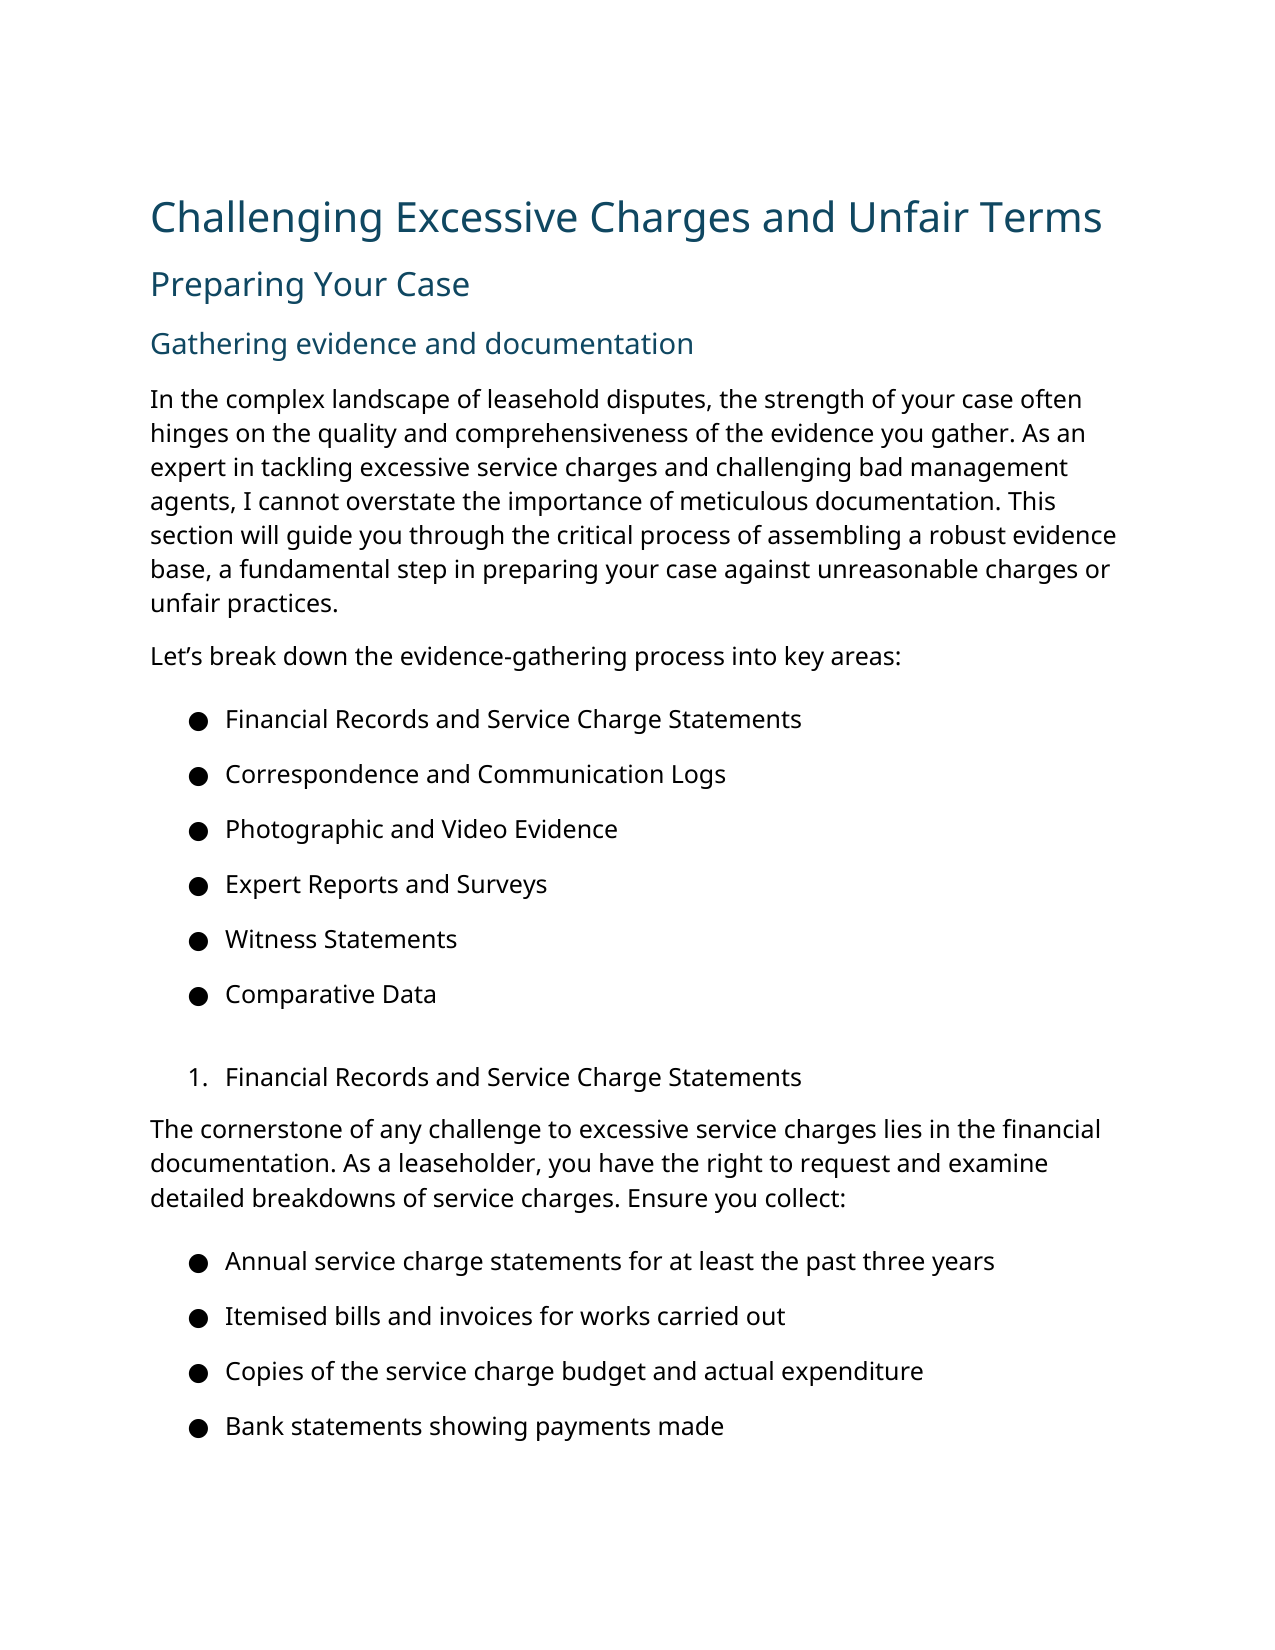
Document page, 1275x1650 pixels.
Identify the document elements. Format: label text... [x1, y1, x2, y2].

text In the complex landscape of leasehold disputes, the strength of your case often hinges on the quality and comprehensiveness of the evidence you gather. As an expert in tackling excessive service charges and challenging bad management agents, I cannot overstate the importance of meticulous documentation. This section will guide you through the critical process of assembling a robust evidence base, a fundamental step in preparing your case against unreasonable charges or unfair practices. [150, 381, 1125, 620]
list Witness Statements [187, 911, 1125, 963]
subtitle Preparing Your Case [150, 261, 1125, 306]
list Photographic and Video Evidence [187, 801, 1125, 853]
list Financial Records and Service Charge Statements [187, 691, 1125, 743]
list Expert Reports and Surveys [187, 856, 1125, 908]
subtitle Challenging Excessive Charges and Unfair Terms [150, 187, 1125, 244]
list Correspondence and Communication Logs [187, 746, 1125, 798]
list Financial Records and Service Charge Statements [187, 1059, 1125, 1093]
text The cornerstone of any challenge to excessive service charges lies in the financial documentation. As a leaseholder, you have the right to request and examine detailed breakdowns of service charges. Ensure you collect: [150, 1112, 1125, 1214]
subtitle Gathering evidence and documentation [150, 323, 1125, 363]
list Annual service charge statements for at least the past three years [187, 1233, 1125, 1284]
list Copies of the service charge budget and actual expenditure [187, 1343, 1125, 1394]
text Let’s break down the evidence-gathering process into key areas: [150, 639, 1125, 673]
list Itemised bills and invoices for works carried out [187, 1288, 1125, 1339]
list Comparative Data [187, 966, 1125, 1018]
list Bank statements showing payments made [187, 1398, 1125, 1449]
